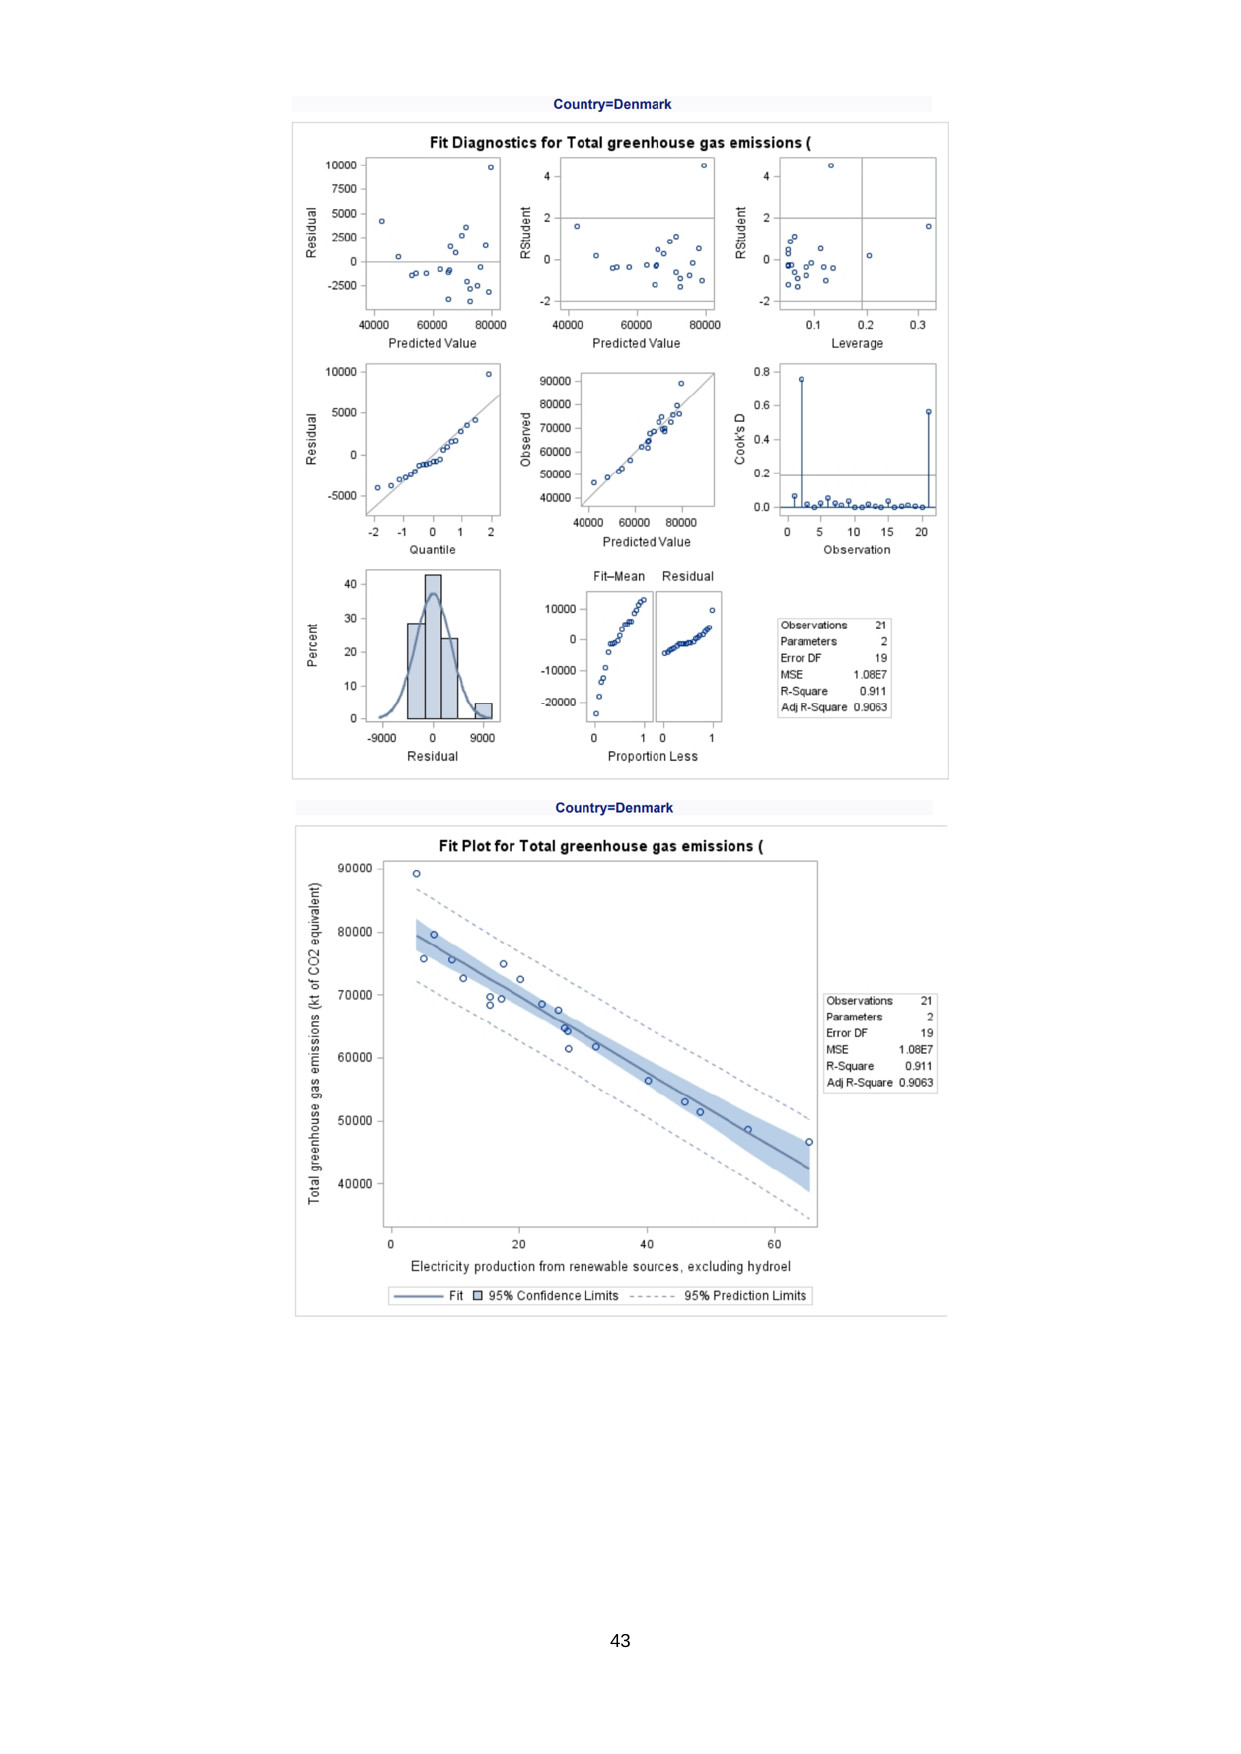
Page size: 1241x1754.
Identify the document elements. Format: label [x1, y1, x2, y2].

picture [293, 794, 948, 1320]
picture [291, 88, 949, 781]
